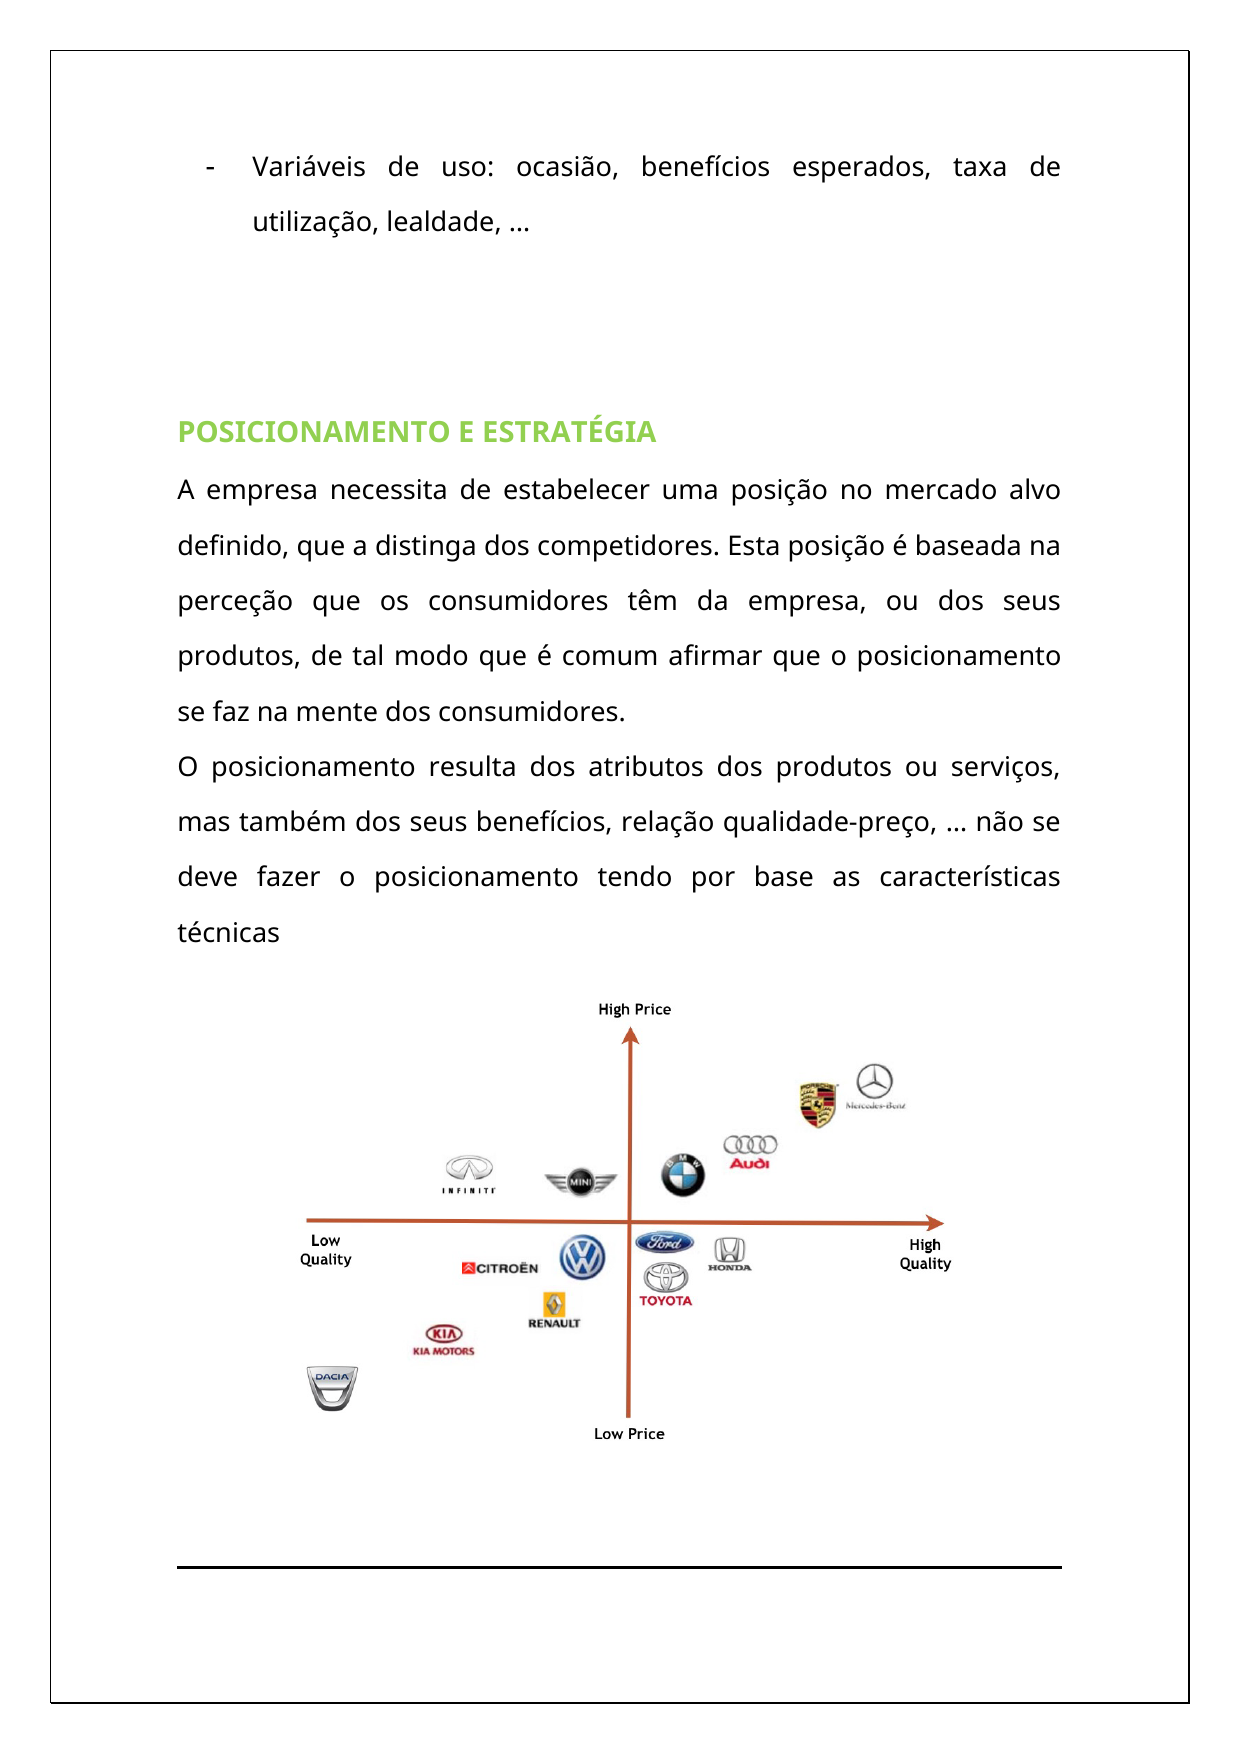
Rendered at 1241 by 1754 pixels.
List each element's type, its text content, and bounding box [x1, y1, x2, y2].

list Variáveis de uso: ocasião, benefícios esperados, taxa de utilização, lealdade, … [214, 147, 1062, 240]
text POSICIONAMENTO E ESTRATÉGIA [177, 411, 1062, 451]
text O posicionamento resulta dos atributos dos produtos ou serviços, mas também dos seus benefícios, relação qualidade-preço, … não se deve fazer o posicionamento tendo por base as características técnicas [177, 747, 1062, 950]
text A empresa necessita de estabelecer uma posição no mercado alvo definido, que a distinga dos competidores. Esta posição é baseada na perceção que os consumidores têm da empresa, ou dos seus produtos, de tal modo que é comum afirmar que o posicionamento se faz na mente dos consumidores. [177, 471, 1062, 729]
